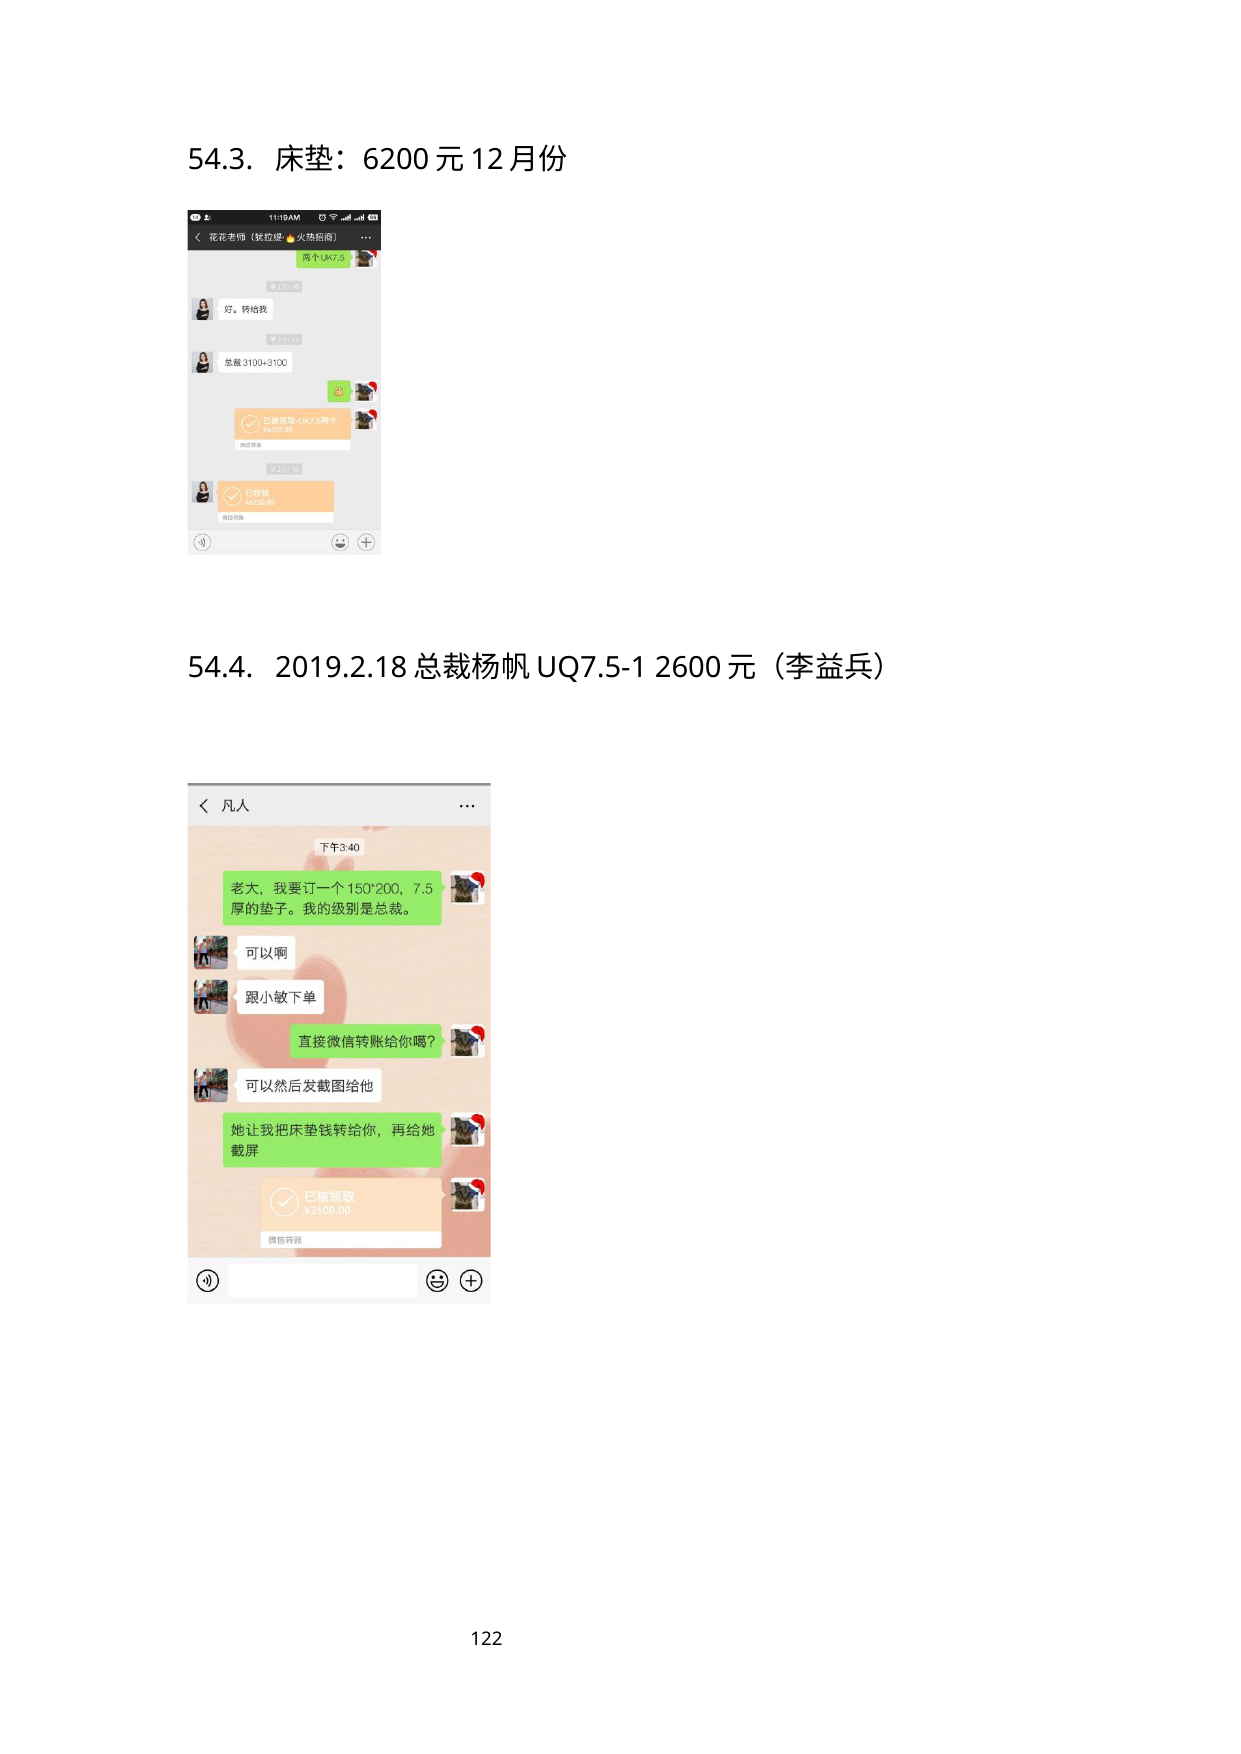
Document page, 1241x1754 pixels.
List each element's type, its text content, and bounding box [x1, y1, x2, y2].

subtitle 2019.2.18总裁杨帆UQ7.5-1 2600元（李益兵） [187, 633, 1053, 698]
picture [187, 210, 381, 555]
subtitle 床垫：6200元12月份 [187, 124, 1053, 189]
picture [187, 783, 491, 1304]
